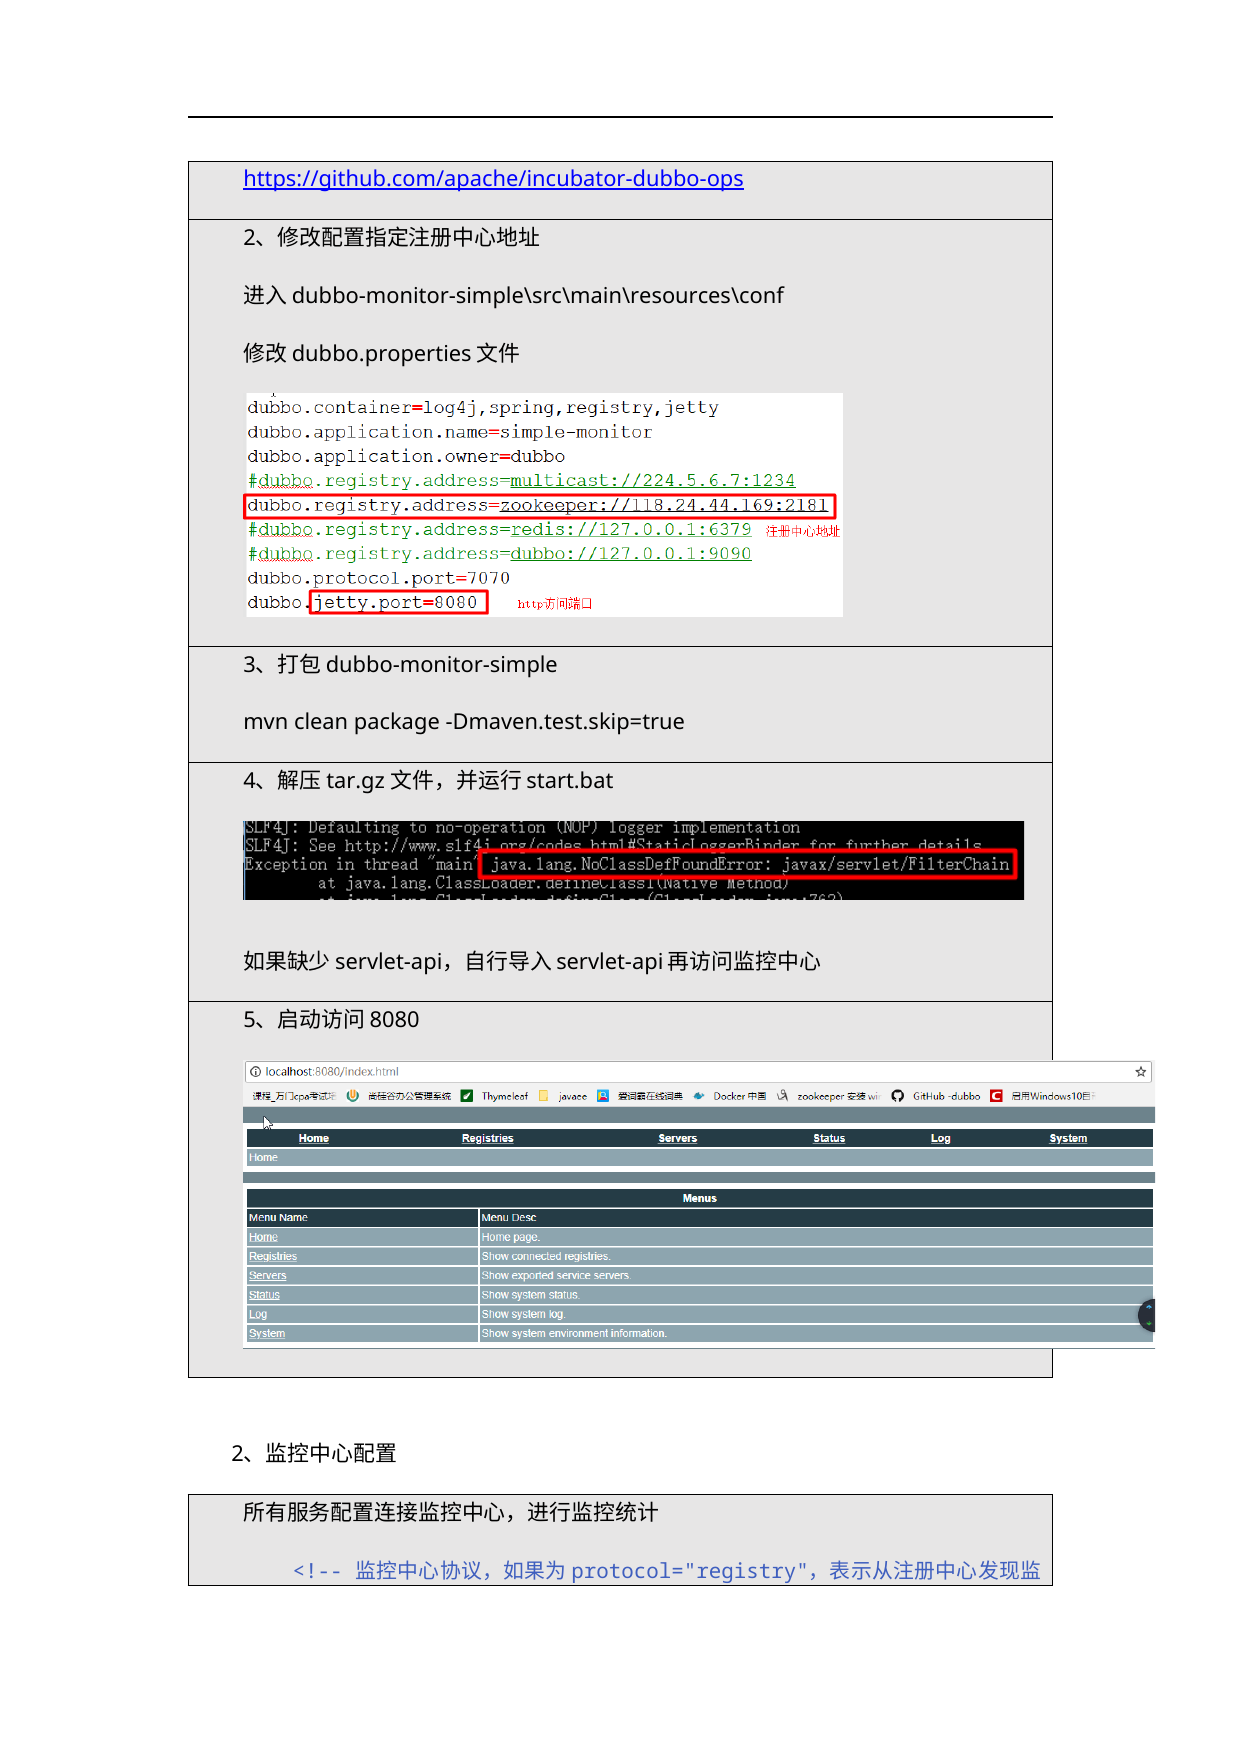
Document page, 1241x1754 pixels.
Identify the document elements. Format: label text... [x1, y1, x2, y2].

table_cell 3、打包dubbo-monitor-simple mvn clean package -Dmaven.test.skip=true [189, 647, 1052, 762]
table_cell 4、解压 tar.gz 文件，并运行start.bat 如果缺少servlet-api，自行导入servlet-api再访问监控中心 [189, 763, 1052, 1001]
picture [243, 393, 843, 617]
text 2、监控中心配置 [187, 1436, 1053, 1468]
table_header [189, 162, 1052, 219]
table_cell 5、启动访问8080 [189, 1002, 1052, 1377]
table_cell 2、修改配置指定注册中心地址 进入 dubbo-monitor-simple\src\main\resources\conf 修改 dubbo.properties文件 [189, 220, 1052, 646]
picture [243, 1060, 1156, 1349]
picture [243, 821, 1025, 900]
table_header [189, 1495, 1052, 1585]
